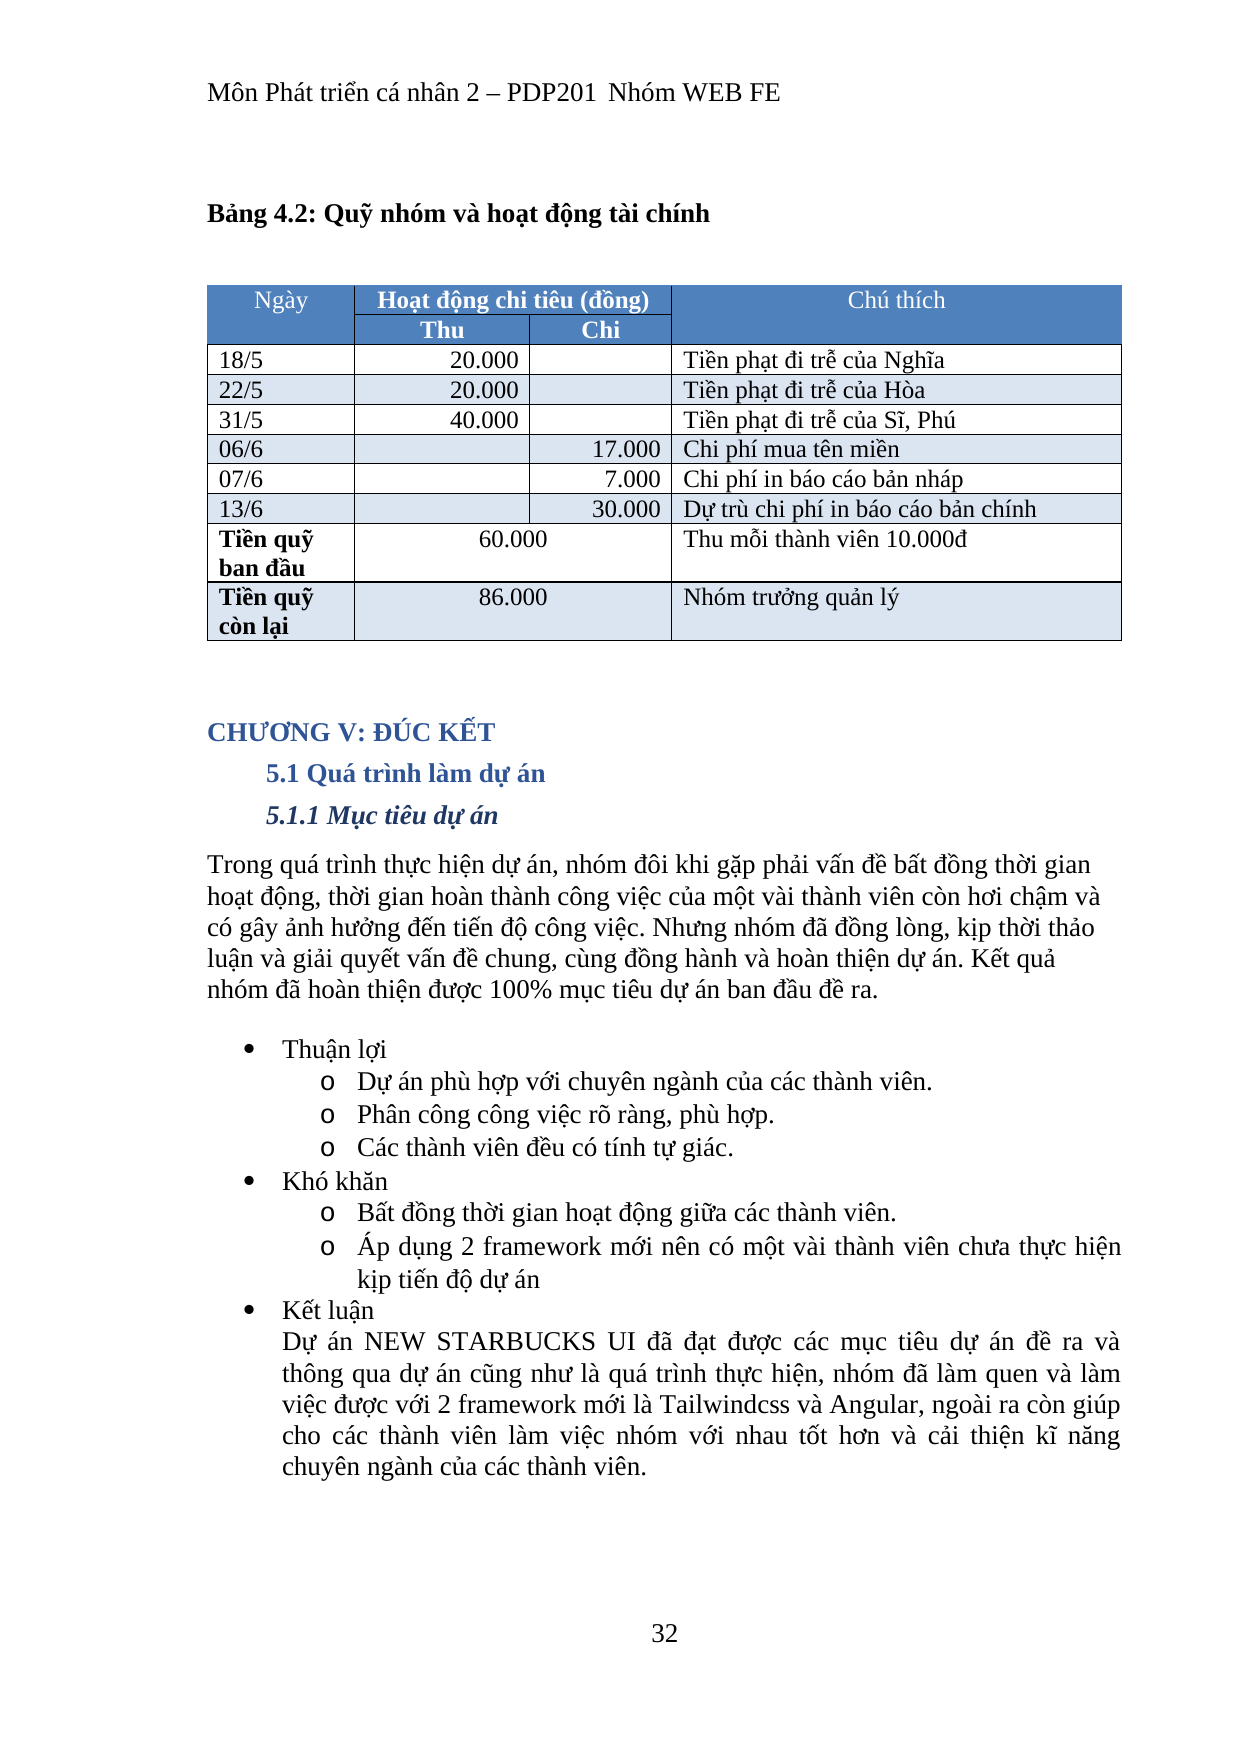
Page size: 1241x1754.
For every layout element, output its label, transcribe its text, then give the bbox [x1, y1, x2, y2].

table_cell 86.000 [355, 583, 671, 640]
subtitle 5.1 Quá trình làm dự án [207, 757, 1122, 788]
table_cell [355, 435, 529, 463]
table_cell 22/5 [208, 375, 354, 404]
table_cell Tiền quỹ ban đầu [208, 524, 354, 581]
table_cell [530, 405, 671, 433]
table_cell Dự trù chi phí in báo cáo bản chính [672, 494, 1121, 523]
list Áp dụng 2 framework mới nên có một vài thành viên chưa thực hiện kịp tiến độ dự án [319, 1230, 1122, 1294]
table_cell 60.000 [355, 524, 671, 581]
list Dự án phù hợp với chuyên ngành của các thành viên. [319, 1065, 1122, 1098]
table_cell 20.000 [355, 375, 529, 404]
table_cell [355, 494, 529, 523]
list Kết luận [244, 1294, 1122, 1326]
table_cell 31/5 [208, 405, 354, 433]
table_cell 06/6 [208, 435, 354, 463]
table_cell [355, 464, 529, 493]
table_header Chú thích [672, 286, 1121, 344]
table_cell 7.000 [530, 464, 671, 493]
table_cell Chi phí mua tên miền [672, 435, 1121, 463]
table_cell 07/6 [208, 464, 354, 493]
table_cell [530, 375, 671, 404]
table_cell Tiền phạt đi trễ của Hòa [672, 375, 1121, 404]
table_cell Chi phí in báo cáo bản nháp [672, 464, 1121, 493]
list Dự án NEW STARBUCKS UI đã đạt được các mục tiêu dự án đề ra và thông qua dự án cũng như là quá trình thực hiện, nhóm đã làm quen và làm việc được với 2 framework mới là Tailwindcss và Angular, ngoài ra còn giúp cho các thành viên làm việc nhóm với nhau tốt hơn và cải thiện kĩ năng chuyên ngành của các thành viên. [282, 1326, 1122, 1481]
table_cell Thu mỗi thành viên 10.000đ [672, 524, 1121, 581]
table_cell Tiền phạt đi trễ của Nghĩa [672, 345, 1121, 374]
list Thuận lợi [244, 1033, 1122, 1065]
table_cell 13/6 [208, 494, 354, 523]
table_cell 30.000 [530, 494, 671, 523]
table_cell Chi [530, 315, 671, 344]
subtitle 5.1.1 Mục tiêu dự án [207, 799, 1122, 830]
table_header Hoạt động chi tiêu (đồng) [355, 286, 671, 314]
list Các thành viên đều có tính tự giác. [319, 1132, 1122, 1165]
table_cell [530, 345, 671, 374]
subtitle CHƯƠNG V: ĐÚC KẾT [207, 716, 1122, 747]
table_cell Nhóm trưởng quản lý [672, 583, 1121, 640]
list Bất đồng thời gian hoạt động giữa các thành viên. [319, 1196, 1122, 1230]
table_header Ngày [208, 286, 354, 344]
list Khó khăn [244, 1165, 1122, 1196]
list Phân công công việc rõ ràng, phù hợp. [319, 1098, 1122, 1132]
table_cell 20.000 [355, 345, 529, 374]
table_cell 17.000 [530, 435, 671, 463]
table_cell Tiền quỹ còn lại [208, 583, 354, 640]
text Trong quá trình thực hiện dự án, nhóm đôi khi gặp phải vấn đề bất đồng thời gian hoạt động, thời gian hoàn thành công việc của một vài thành viên còn hơi chậm và có gây ảnh hưởng đến tiến độ công việc. Nhưng nhóm đã đồng lòng, kịp thời thảo luận và giải quyết vấn đề chung, cùng đồng hành và hoàn thiện dự án. Kết quả nhóm đã hoàn thiện được 100% mục tiêu dự án ban đầu đề ra. [207, 848, 1122, 1004]
table_cell Tiền phạt đi trễ của Sĩ, Phú [672, 405, 1121, 433]
table_cell Thu [355, 315, 529, 344]
table_cell 18/5 [208, 345, 354, 374]
table_cell 40.000 [355, 405, 529, 433]
text Bảng 4.2: Quỹ nhóm và hoạt động tài chính [207, 197, 1122, 229]
